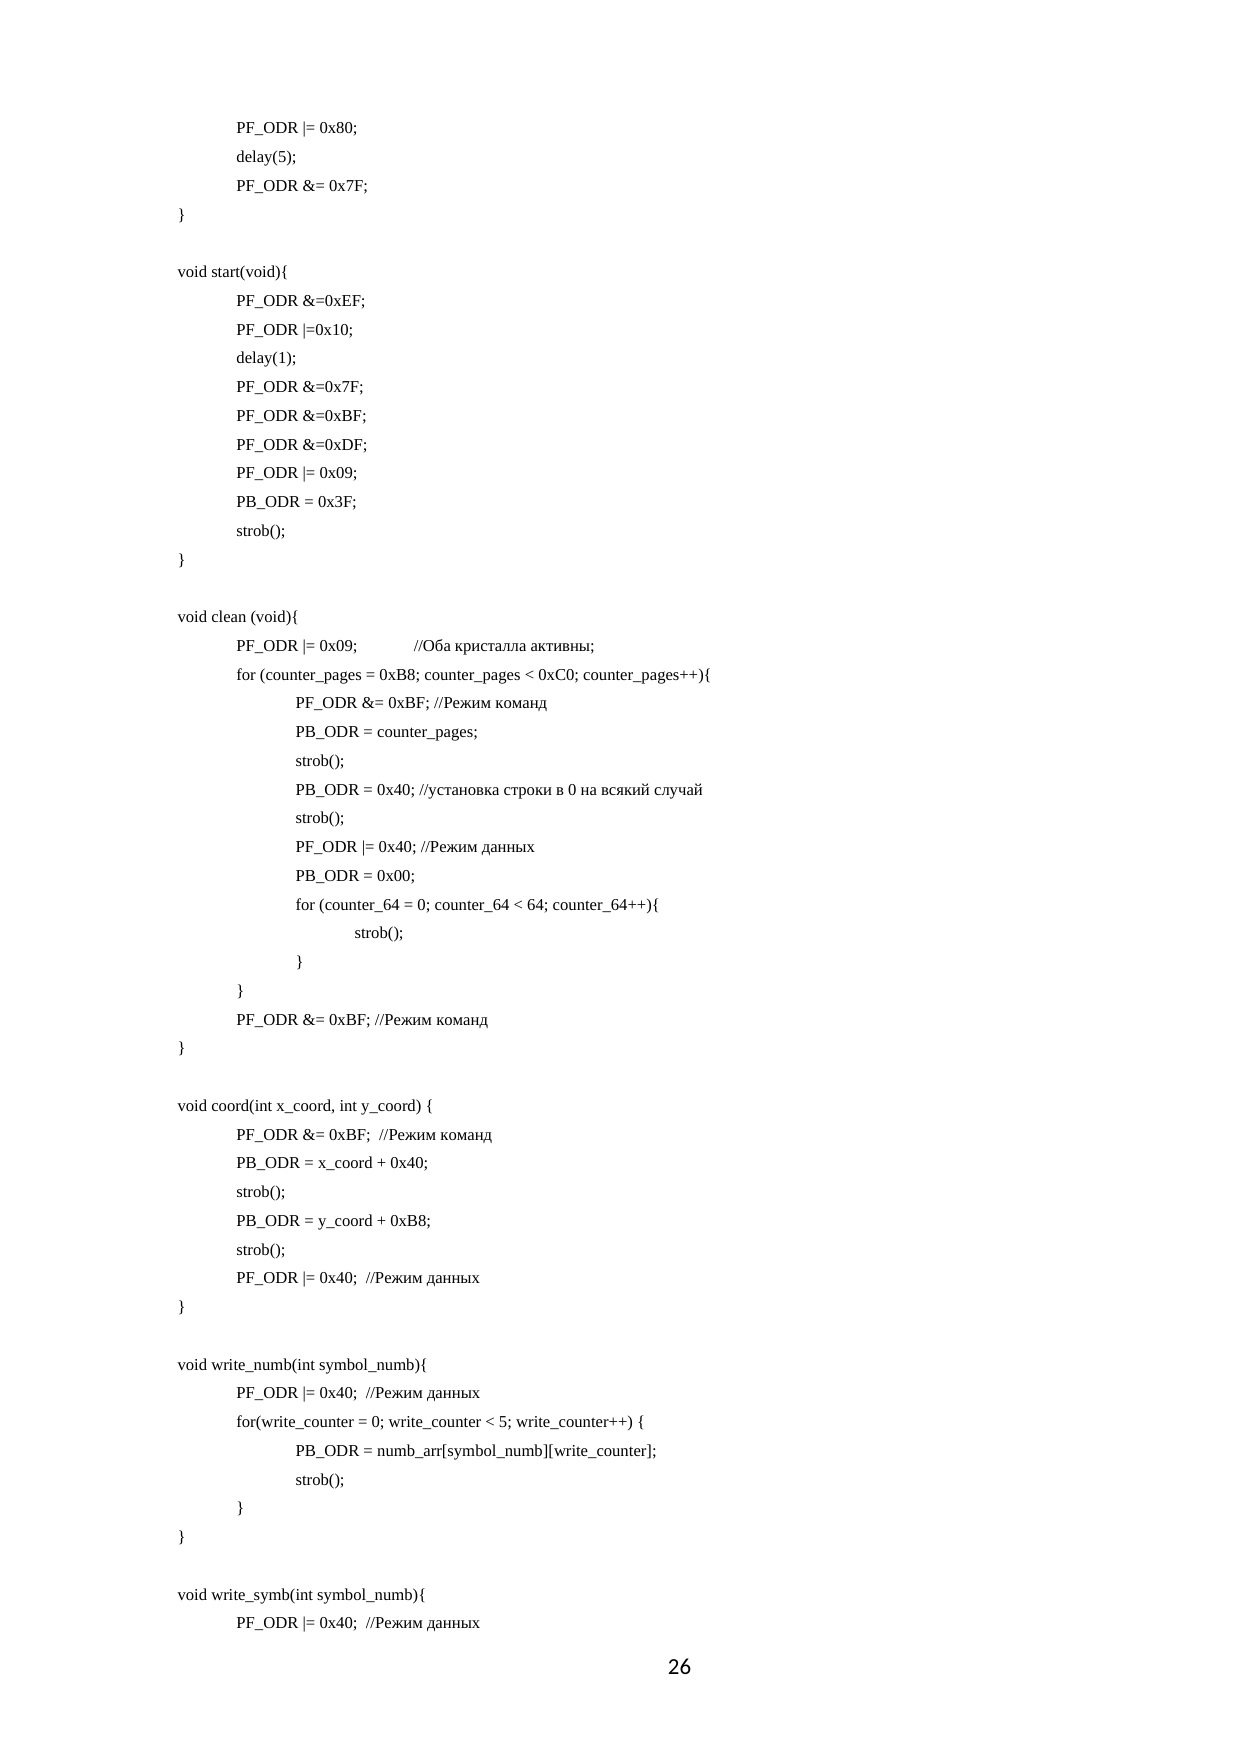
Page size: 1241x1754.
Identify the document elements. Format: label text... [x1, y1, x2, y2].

list PF_ODR &= 0x7F; [177, 176, 1181, 195]
list PF_ODR &= 0xBF; //Режим команд [177, 1009, 1181, 1028]
list PF_ODR &=0xEF; [177, 291, 1181, 310]
list PF_ODR |=0x10; [177, 319, 1181, 338]
list strob(); [177, 808, 1181, 827]
list } [177, 981, 1181, 1000]
list for(write_counter = 0; write_counter < 5; write_counter++) { [177, 1412, 1181, 1431]
list PB_ODR = x_coord + 0x40; [177, 1153, 1181, 1172]
list } [177, 549, 1181, 568]
list PF_ODR |= 0x40; //Режим данных [177, 1383, 1181, 1402]
list for (counter_64 = 0; counter_64 < 64; counter_64++){ [177, 894, 1181, 913]
list PF_ODR &= 0xBF; //Режим команд [177, 1124, 1181, 1143]
list strob(); [177, 1469, 1181, 1488]
list } [177, 1297, 1181, 1316]
list PB_ODR = y_coord + 0xB8; [177, 1211, 1181, 1230]
list void start(void){ [177, 262, 1181, 281]
list strob(); [177, 521, 1181, 540]
list PF_ODR |= 0x80; [177, 118, 1181, 137]
list void write_numb(int symbol_numb){ [177, 1354, 1181, 1373]
list strob(); [177, 1182, 1181, 1201]
list delay(5); [177, 147, 1181, 166]
list PB_ODR = 0x3F; [177, 492, 1181, 511]
list PB_ODR = counter_pages; [177, 722, 1181, 741]
list void clean (void){ [177, 607, 1181, 626]
list strob(); [177, 923, 1181, 942]
list } [177, 1498, 1181, 1517]
list PF_ODR &=0xDF; [177, 434, 1181, 453]
list PF_ODR |= 0x40; //Режим данных [177, 1613, 1181, 1632]
list } [177, 1038, 1181, 1057]
list } [177, 952, 1181, 971]
list PF_ODR &=0x7F; [177, 377, 1181, 396]
list PB_ODR = numb_arr[symbol_numb][write_counter]; [177, 1441, 1181, 1460]
list strob(); [177, 1239, 1181, 1258]
list for (counter_pages = 0xB8; counter_pages < 0xC0; counter_pages++){ [177, 664, 1181, 683]
list PF_ODR &=0xBF; [177, 406, 1181, 425]
list PB_ODR = 0x00; [177, 866, 1181, 885]
list PF_ODR |= 0x40; //Режим данных [177, 1268, 1181, 1287]
list PF_ODR |= 0x40; //Режим данных [177, 837, 1181, 856]
list PF_ODR |= 0x09; [177, 463, 1181, 482]
list } [177, 1527, 1181, 1546]
list void write_symb(int symbol_numb){ [177, 1584, 1181, 1603]
list PF_ODR &= 0xBF; //Режим команд [177, 693, 1181, 712]
list PF_ODR |= 0x09; //Оба кристалла активны; [177, 636, 1181, 655]
list delay(1); [177, 348, 1181, 367]
list } [177, 204, 1181, 223]
list PB_ODR = 0x40; //установка строки в 0 на всякий случай [177, 779, 1181, 798]
list void coord(int x_coord, int y_coord) { [177, 1096, 1181, 1115]
list strob(); [177, 751, 1181, 770]
